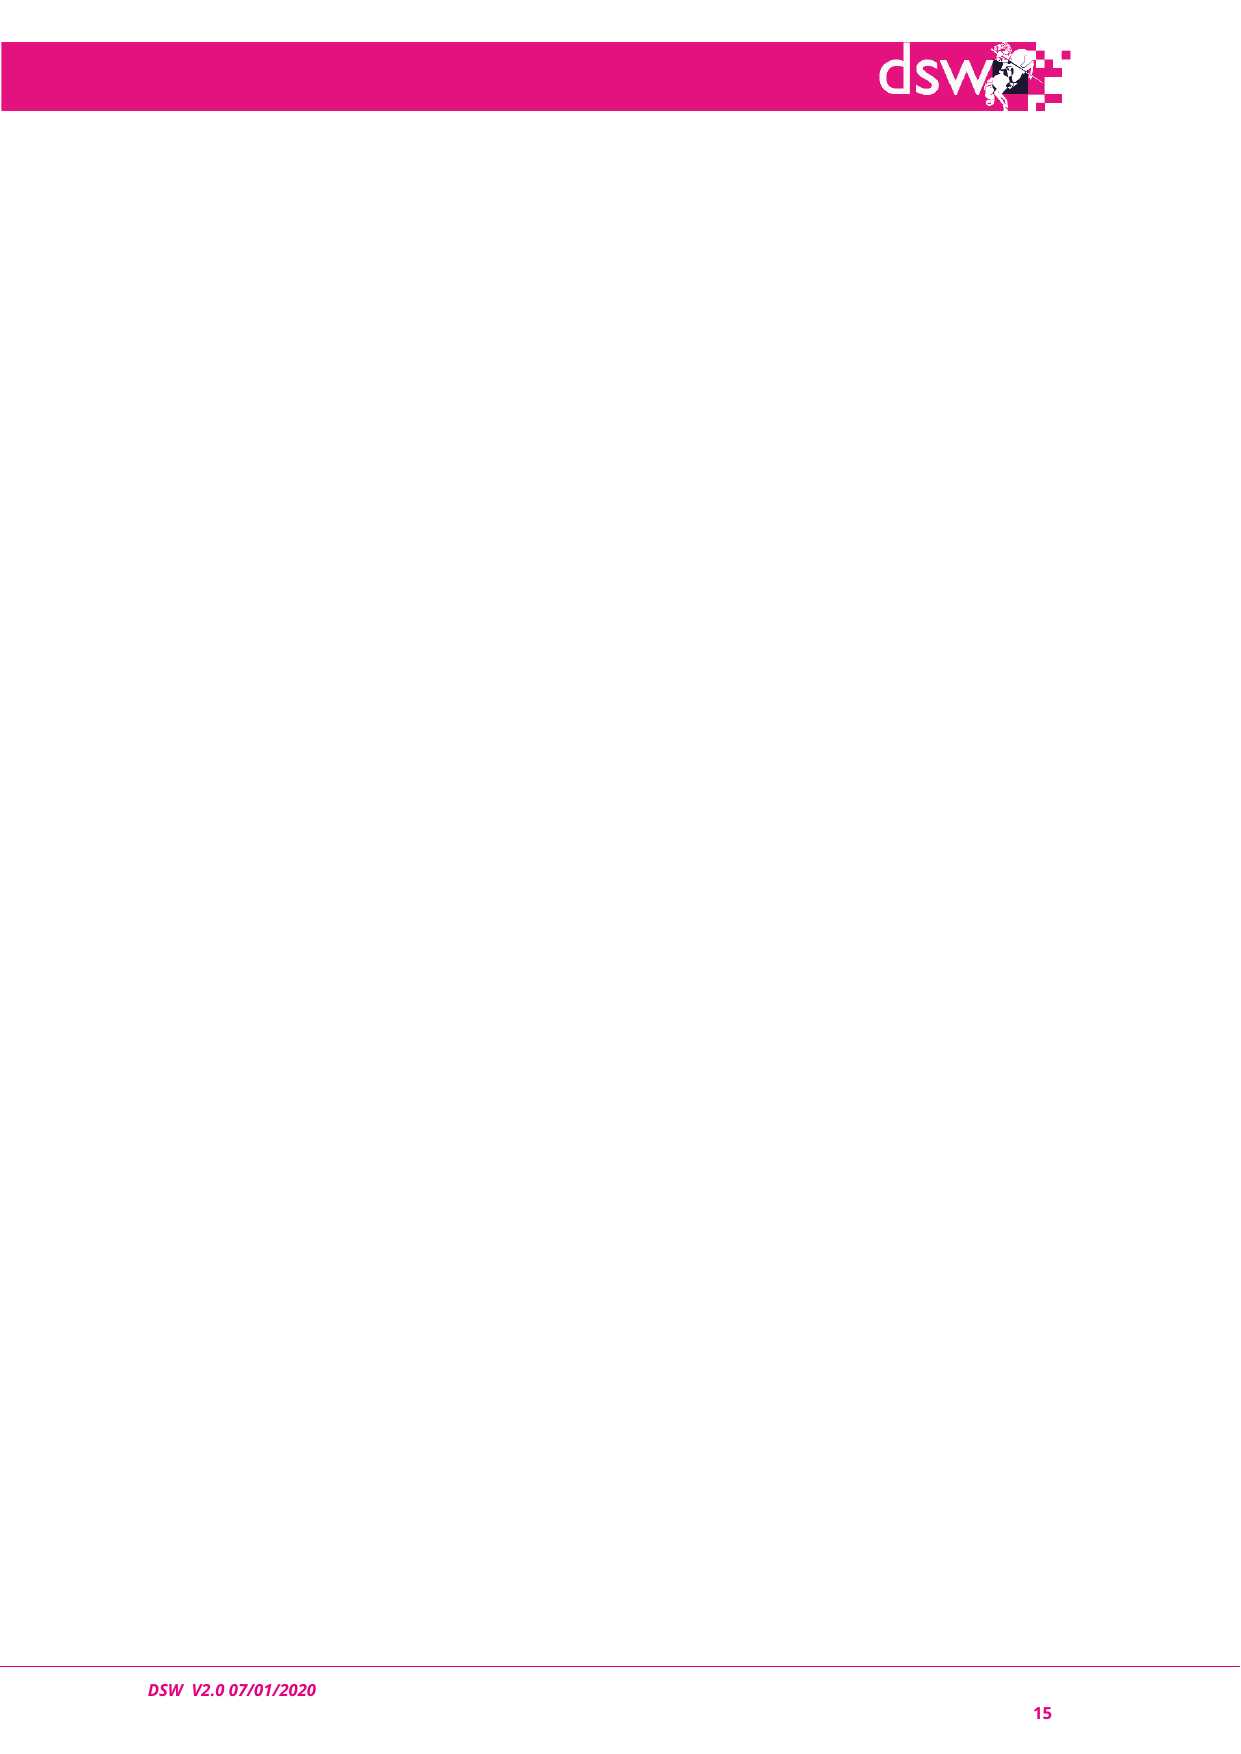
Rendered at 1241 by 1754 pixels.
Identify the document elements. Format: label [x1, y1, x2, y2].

picture [1, 42, 1079, 111]
